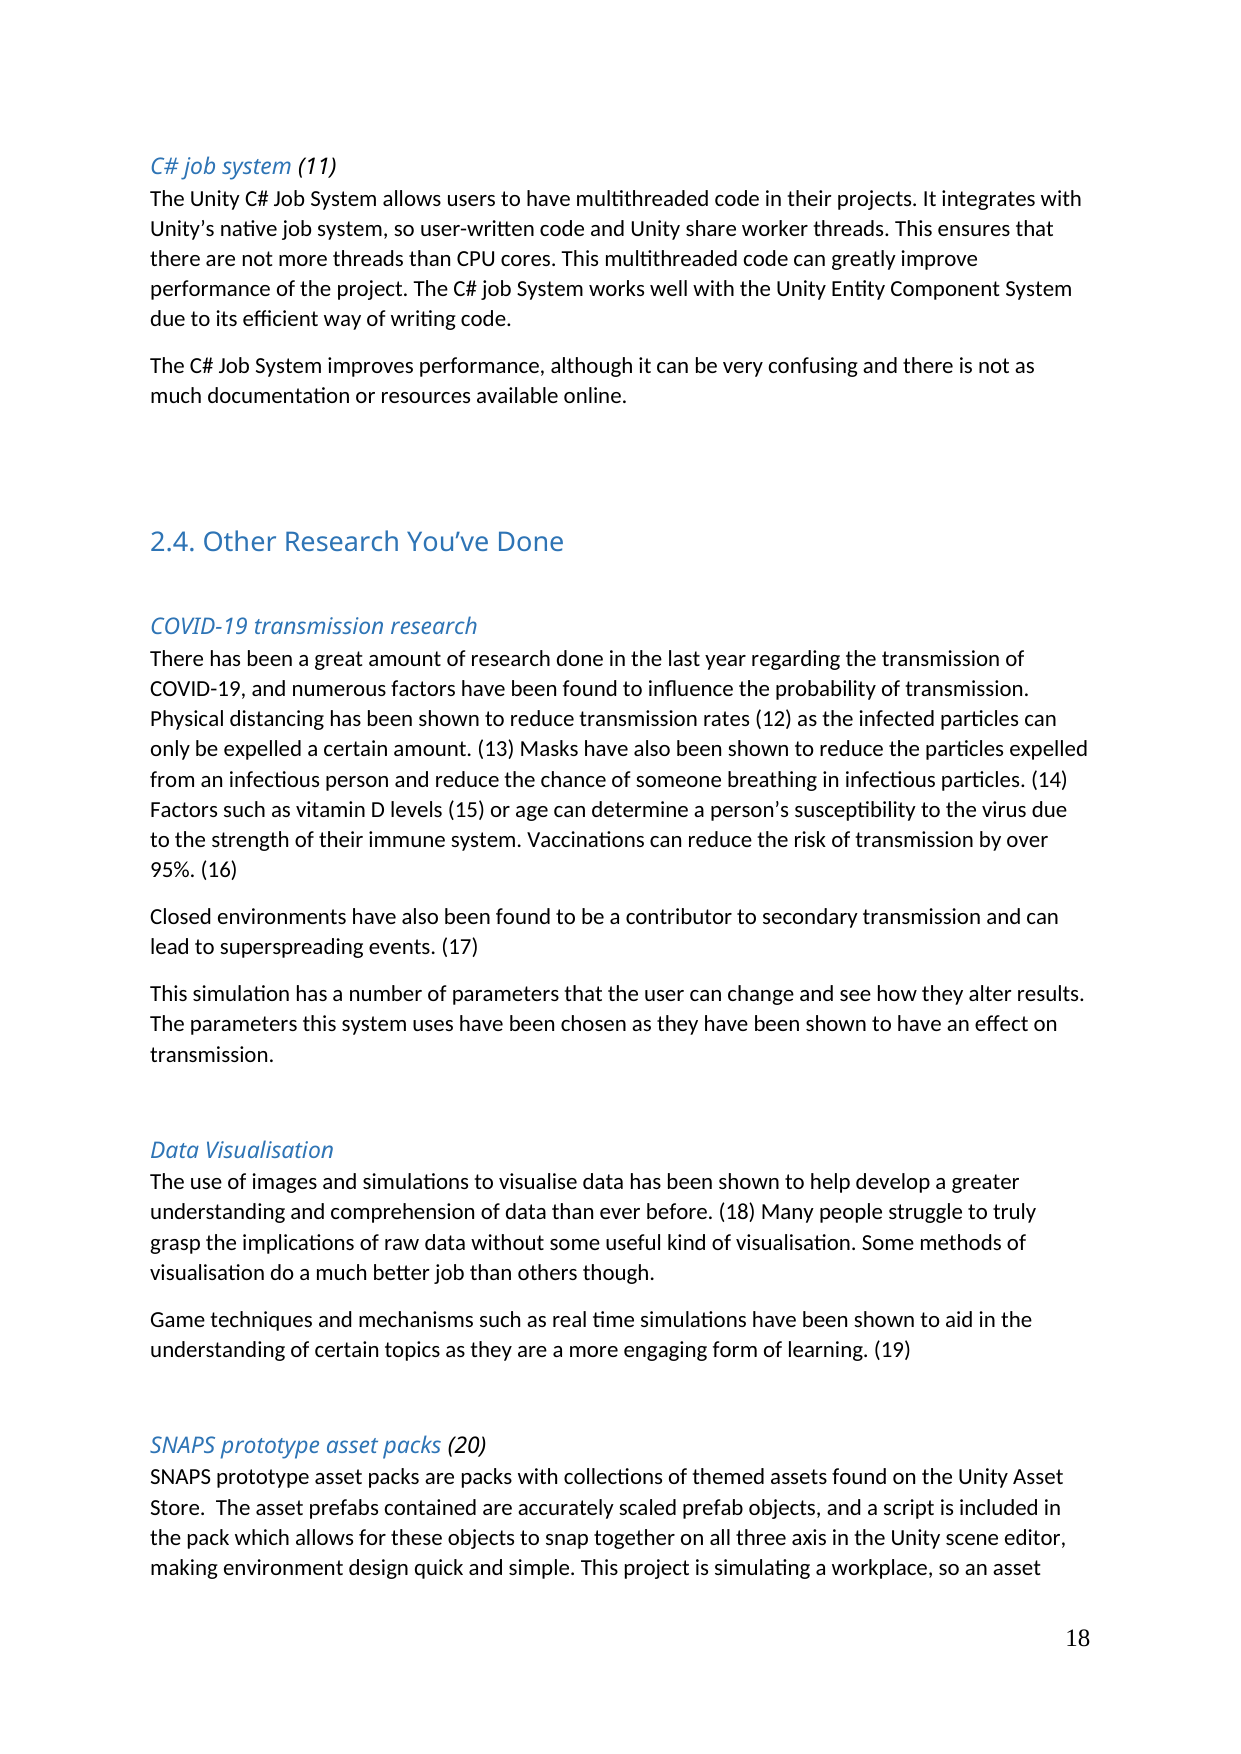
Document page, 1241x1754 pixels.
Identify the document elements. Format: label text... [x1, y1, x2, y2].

subtitle 2.4. Other Research You’ve Done [150, 522, 1090, 559]
text The use of images and simulations to visualise data has been shown to help develop a greater understanding and comprehension of data than ever before. (18) Many people struggle to truly grasp the implications of raw data without some useful kind of visualisation. Some methods of visualisation do a much better job than others though. [150, 1167, 1090, 1286]
subtitle Data Visualisation [150, 1133, 1090, 1165]
subtitle SNAPS prototype asset packs (20) [150, 1429, 1090, 1460]
text The Unity C# Job System allows users to have multithreaded code in their projects. It integrates with Unity’s native job system, so user-written code and Unity share worker threads. This ensures that there are not more threads than CPU cores. This multithreaded code can greatly improve performance of the project. The C# job System works well with the Unity Entity Component System due to its efficient way of writing code. [150, 184, 1090, 333]
subtitle C# job system (11) [150, 150, 1090, 181]
text Closed environments have also been found to be a contributor to secondary transmission and can lead to superspreading events. (17) [150, 902, 1090, 961]
subtitle COVID-19 transmission research [150, 610, 1090, 641]
text This simulation has a number of parameters that the user can change and see how they alter results. The parameters this system uses have been chosen as they have been shown to have an effect on transmission. [150, 979, 1090, 1068]
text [150, 1462, 1090, 1581]
text The C# Job System improves performance, although it can be very confusing and there is not as much documentation or resources available online. [150, 351, 1090, 410]
text Game techniques and mechanisms such as real time simulations have been shown to aid in the understanding of certain topics as they are a more engaging form of learning. (19) [150, 1305, 1090, 1363]
text There has been a great amount of research done in the last year regarding the transmission of COVID-19, and numerous factors have been found to influence the probability of transmission. Physical distancing has been shown to reduce transmission rates (12) as the infected particles can only be expelled a certain amount. (13) Masks have also been shown to reduce the particles expelled from an infectious person and reduce the chance of someone breathing in infectious particles. (14) Factors such as vitamin D levels (15) or age can determine a person’s susceptibility to the virus due to the strength of their immune system. Vaccinations can reduce the risk of transmission by over 95%. (16) [150, 644, 1090, 883]
